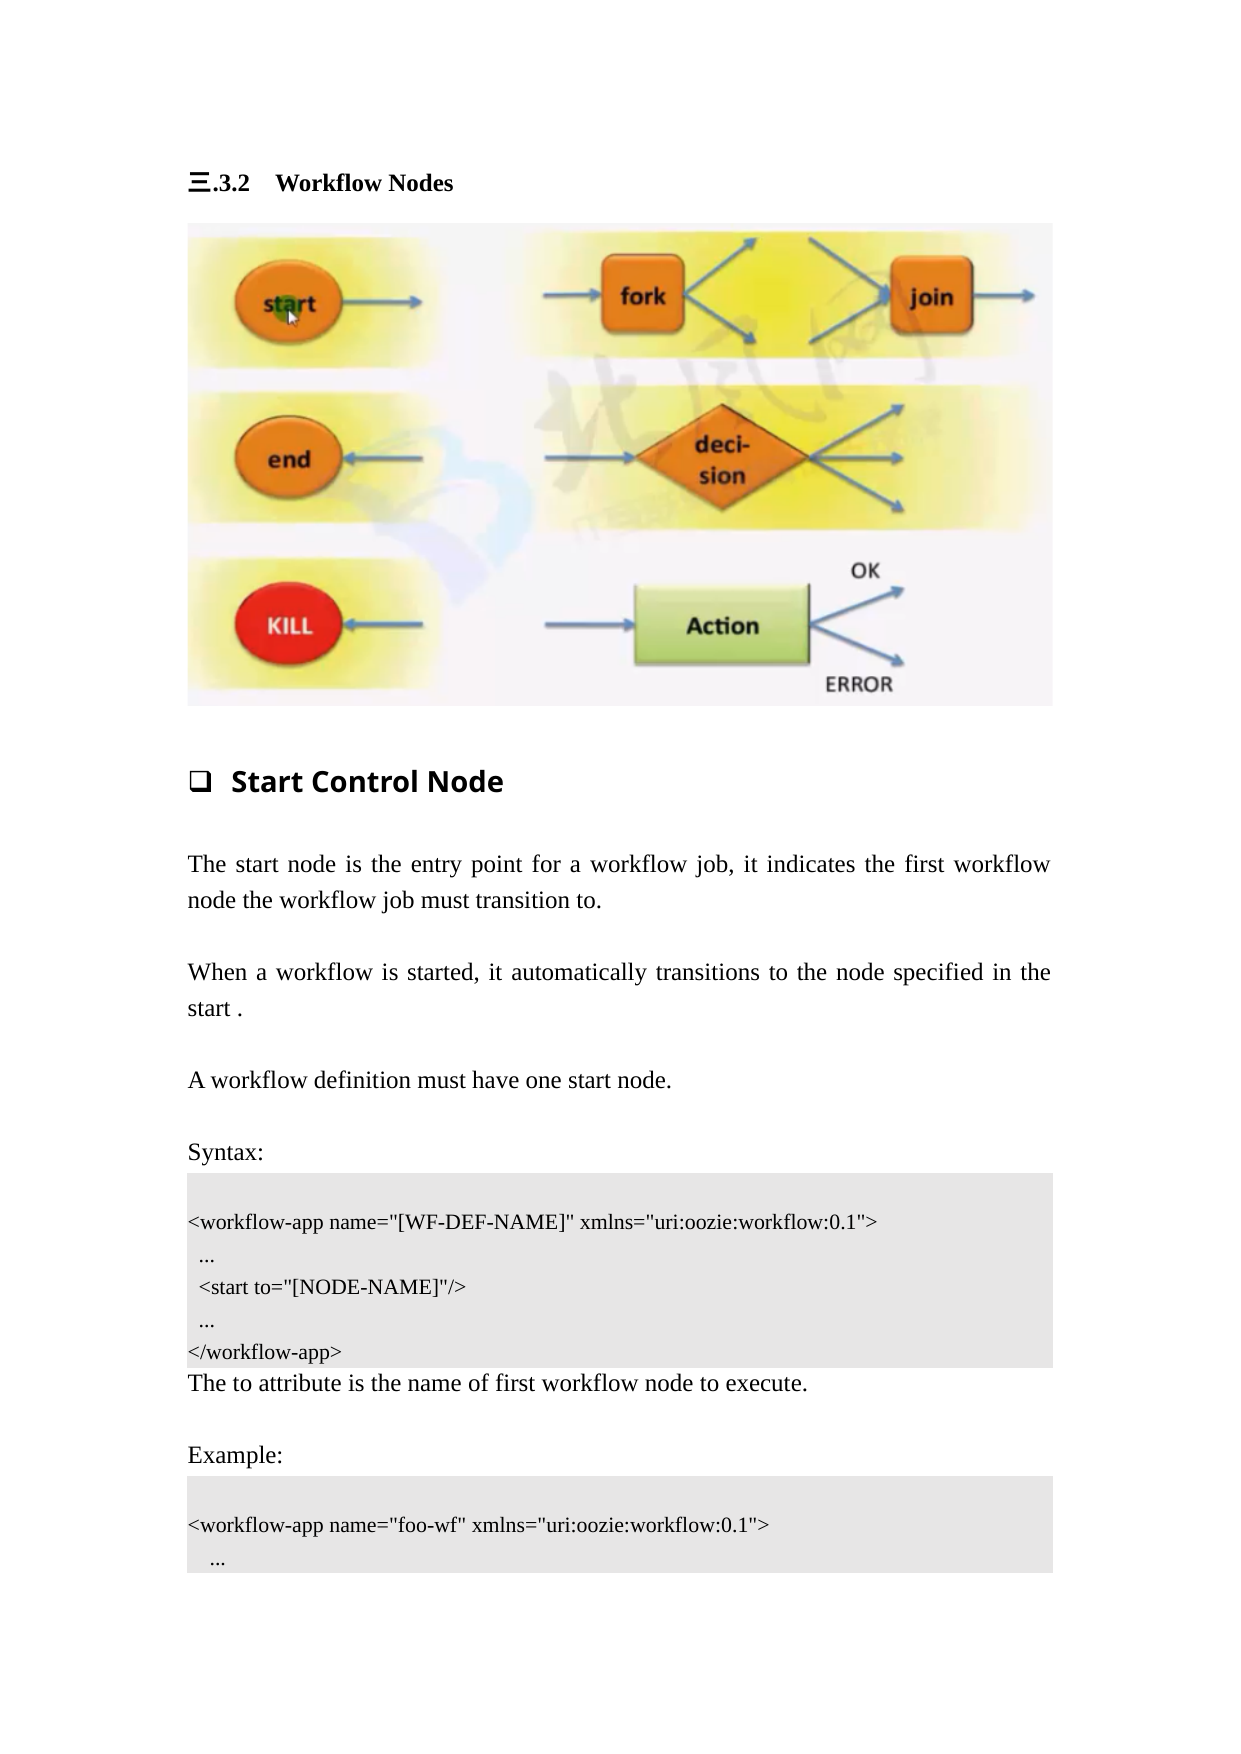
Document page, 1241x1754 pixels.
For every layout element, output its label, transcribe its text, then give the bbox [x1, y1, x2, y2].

text ... [187, 1238, 1053, 1271]
text <start to="[NODE-NAME]"/> [187, 1271, 1053, 1303]
text <workflow-app name="foo-wf" xmlns="uri:oozie:workflow:0.1"> [187, 1508, 1053, 1541]
text </workflow-app> [187, 1336, 1053, 1368]
text The start node is the entry point for a workflow job, it indicates the first workflow node the workflow job must transition to. [187, 849, 1053, 914]
text ... [187, 1303, 1053, 1336]
subtitle Start Control Node [187, 761, 1053, 801]
text When a workflow is started, it automatically transitions to the node specified in the start . [187, 957, 1053, 1022]
picture [187, 223, 1053, 706]
text <workflow-app name="[WF-DEF-NAME]" xmlns="uri:oozie:workflow:0.1"> [187, 1206, 1053, 1238]
text A workflow definition must have one start node. [187, 1065, 1053, 1094]
text ... [187, 1541, 1053, 1573]
subtitle Workflow Nodes [187, 162, 1053, 198]
text The to attribute is the name of first workflow node to execute. [187, 1368, 1053, 1397]
text Syntax: [187, 1137, 1053, 1166]
text Example: [187, 1440, 1053, 1469]
